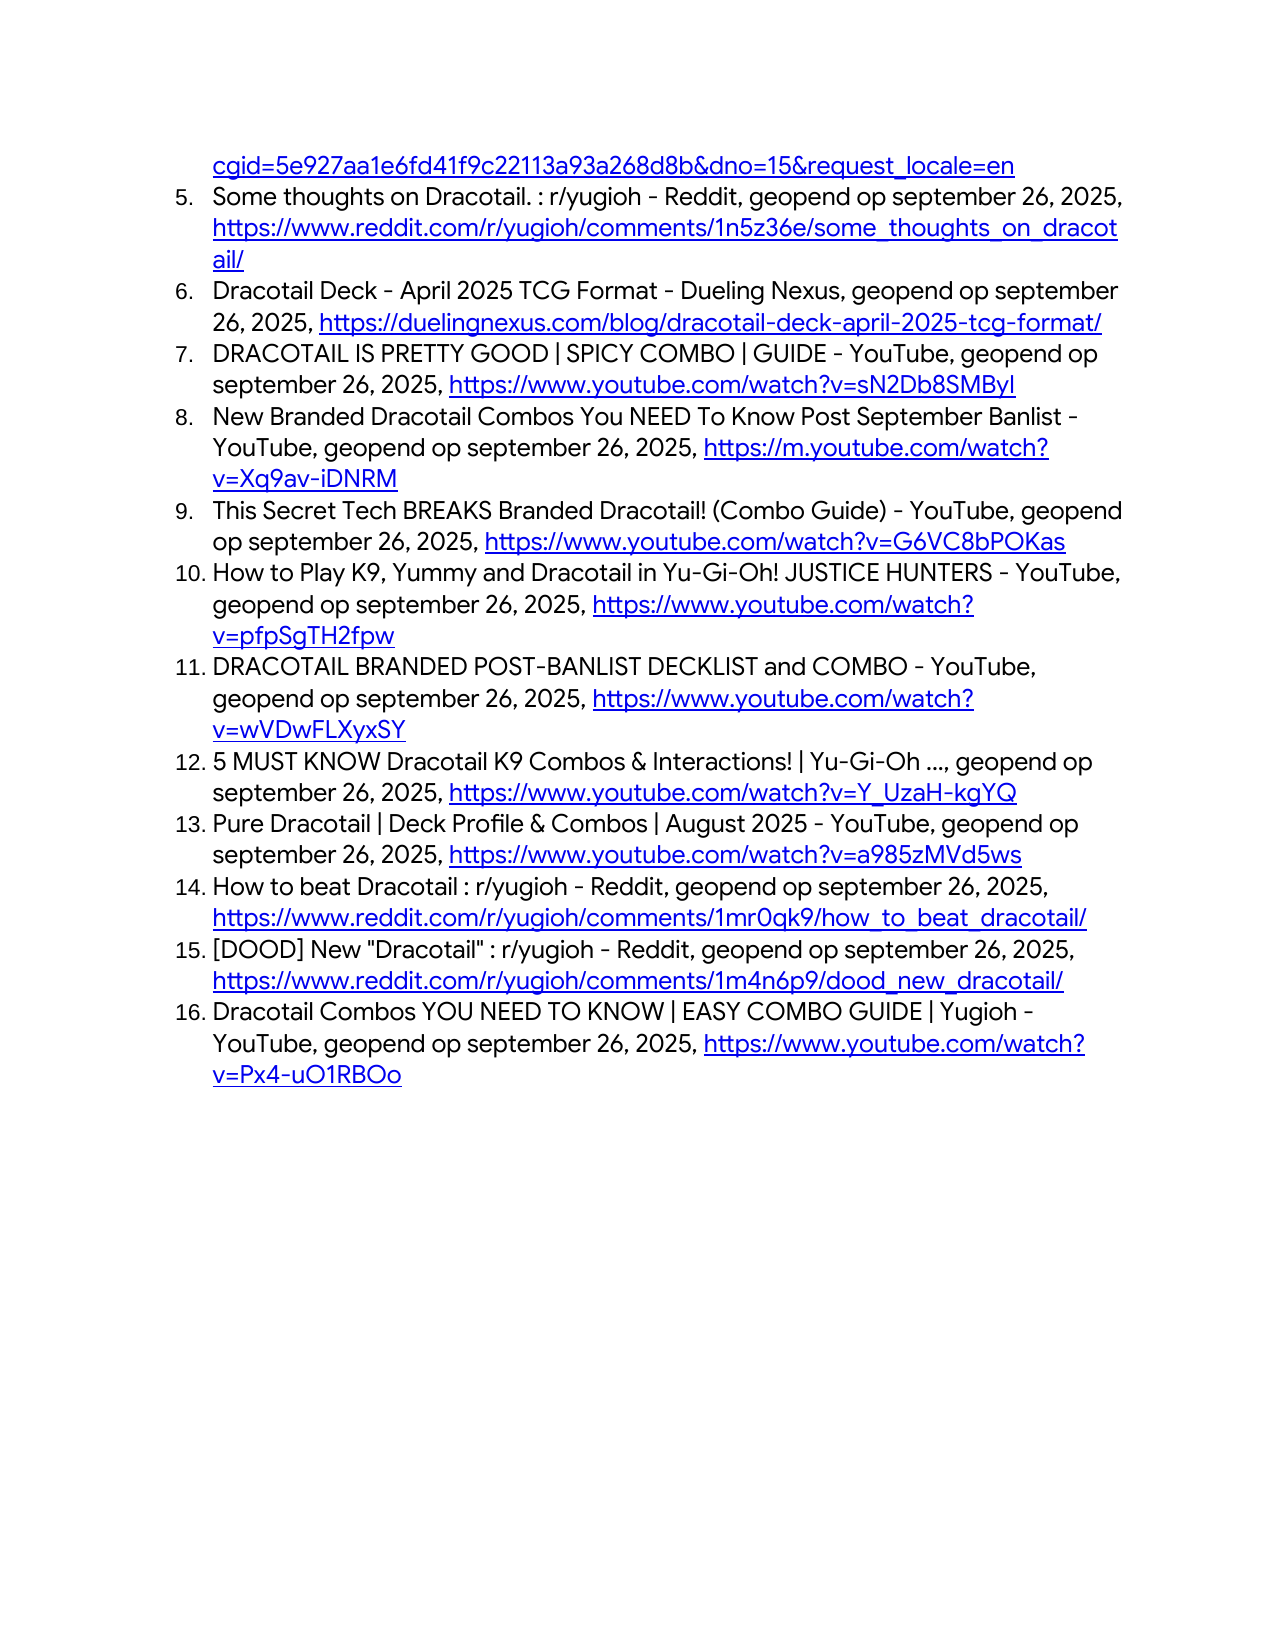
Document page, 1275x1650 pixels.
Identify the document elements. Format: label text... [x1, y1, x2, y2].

list DRACOTAIL BRANDED POST-BANLIST DECKLIST and COMBO - YouTube, geopend op september 26, 2025, https://www.youtube.com/watch?v=wVDwFLXyxSY [175, 652, 1125, 746]
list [175, 150, 1125, 181]
list Pure Dracotail | Deck Profile & Combos | August 2025 - YouTube, geopend op september 26, 2025, https://www.youtube.com/watch?v=a985zMVd5ws [175, 808, 1125, 871]
list Dracotail Deck - April 2025 TCG Format - Dueling Nexus, geopend op september 26, 2025, https://duelingnexus.com/blog/dracotail-deck-april-2025-tcg-format/ [175, 275, 1125, 338]
list [DOOD] New "Dracotail" : r/yugioh - Reddit, geopend op september 26, 2025, https://www.reddit.com/r/yugioh/comments/1m4n6p9/dood_new_dracotail/ [175, 934, 1125, 997]
list DRACOTAIL IS PRETTY GOOD | SPICY COMBO | GUIDE - YouTube, geopend op september 26, 2025, https://www.youtube.com/watch?v=sN2Db8SMByI [175, 338, 1125, 401]
list New Branded Dracotail Combos You NEED To Know Post September Banlist - YouTube, geopend op september 26, 2025, https://m.youtube.com/watch?v=Xq9av-iDNRM [175, 401, 1125, 495]
list How to Play K9, Yummy and Dracotail in Yu-Gi-Oh! JUSTICE HUNTERS - YouTube, geopend op september 26, 2025, https://www.youtube.com/watch?v=pfpSgTH2fpw [175, 558, 1125, 652]
list This Secret Tech BREAKS Branded Dracotail! (Combo Guide) - YouTube, geopend op september 26, 2025, https://www.youtube.com/watch?v=G6VC8bPOKas [175, 495, 1125, 558]
list How to beat Dracotail : r/yugioh - Reddit, geopend op september 26, 2025, https://www.reddit.com/r/yugioh/comments/1mr0qk9/how_to_beat_dracotail/ [175, 871, 1125, 934]
list 5 MUST KNOW Dracotail K9 Combos & Interactions! | Yu-Gi-Oh ..., geopend op september 26, 2025, https://www.youtube.com/watch?v=Y_UzaH-kgYQ [175, 746, 1125, 808]
list Some thoughts on Dracotail. : r/yugioh - Reddit, geopend op september 26, 2025, https://www.reddit.com/r/yugioh/comments/1n5z36e/some_thoughts_on_dracotail/ [175, 181, 1125, 275]
list Dracotail Combos YOU NEED TO KNOW | EASY COMBO GUIDE | Yugioh - YouTube, geopend op september 26, 2025, https://www.youtube.com/watch?v=Px4-uO1RBOo [175, 997, 1125, 1091]
